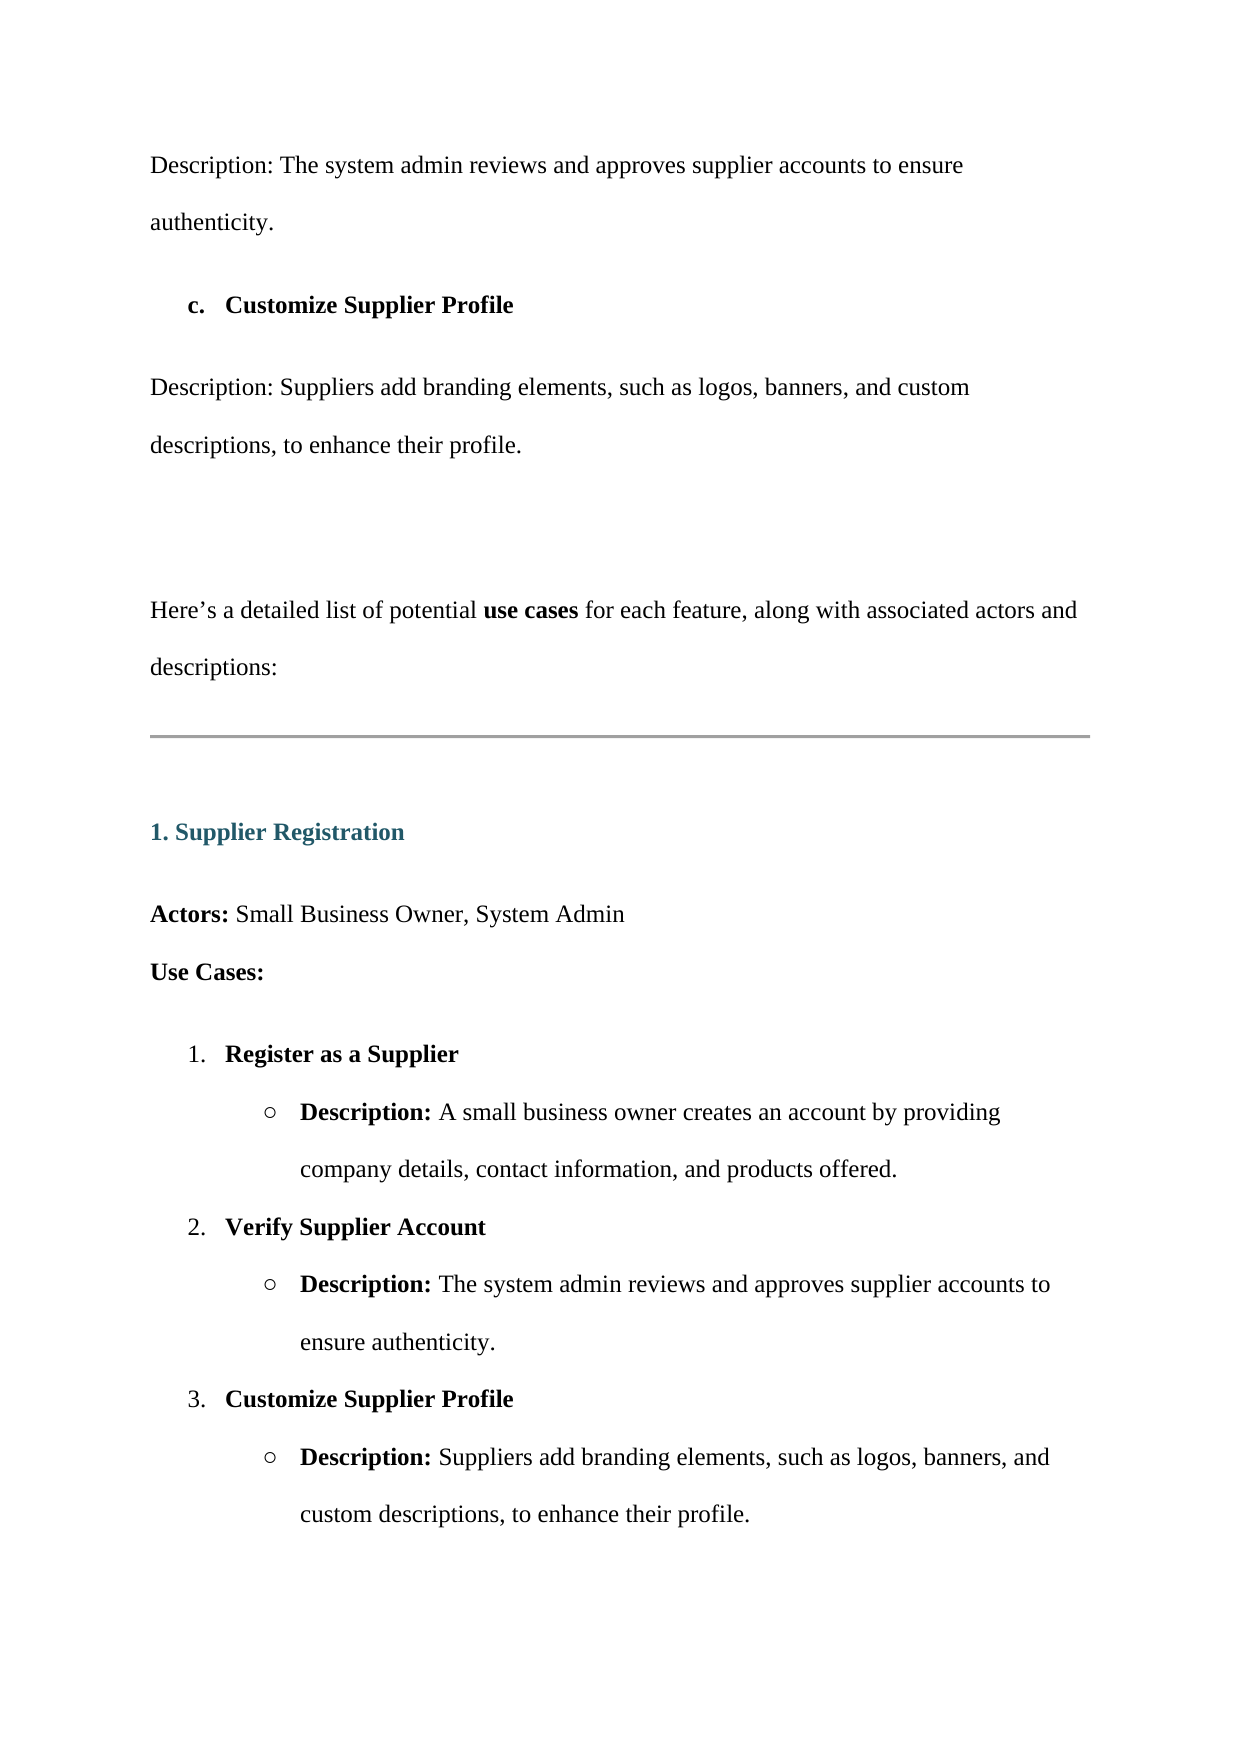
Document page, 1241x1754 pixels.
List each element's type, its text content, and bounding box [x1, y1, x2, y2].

list Description: Suppliers add branding elements, such as logos, banners, and custom descriptions, to enhance their profile. [262, 1442, 1090, 1528]
text Actors: Small Business Owner, System Admin Use Cases: [150, 899, 1090, 986]
text Description: Suppliers add branding elements, such as logos, banners, and custom descriptions, to enhance their profile. [150, 372, 1090, 459]
list Description: A small business owner creates an account by providing company details, contact information, and products offered. [262, 1097, 1090, 1183]
list Verify Supplier Account [187, 1212, 1090, 1241]
list Register as a Supplier [187, 1039, 1090, 1068]
list Customize Supplier Profile [187, 1384, 1090, 1413]
list Description: The system admin reviews and approves supplier accounts to ensure authenticity. [262, 1269, 1090, 1356]
text Description: The system admin reviews and approves supplier accounts to ensure authenticity. [150, 150, 1090, 236]
list Customize Supplier Profile [187, 290, 1090, 319]
subtitle 1. Supplier Registration [150, 817, 1090, 846]
text Here’s a detailed list of potential use cases for each feature, along with associated actors and descriptions: [150, 595, 1090, 681]
